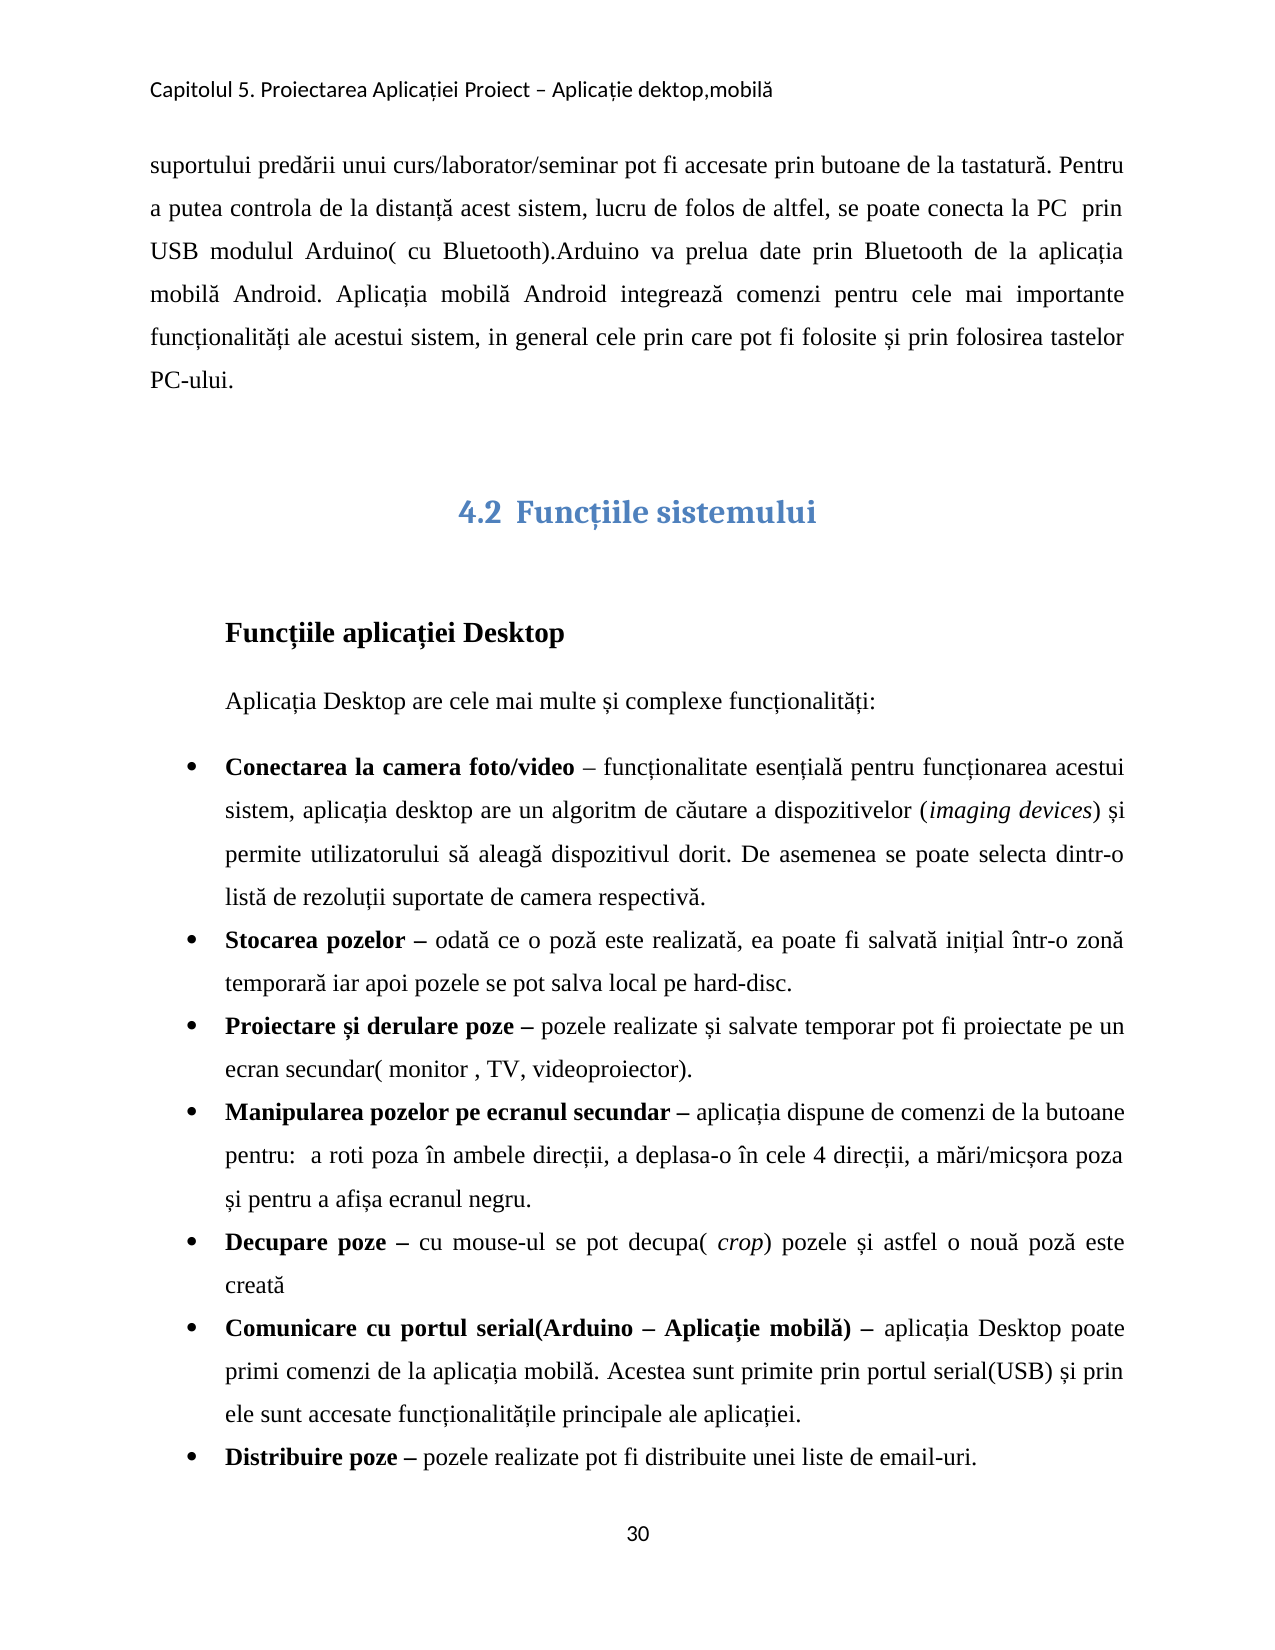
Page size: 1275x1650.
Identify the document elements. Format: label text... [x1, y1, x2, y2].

list Conectarea la camera foto/video – funcționalitate esențială pentru funcționarea acestui sistem, aplicația desktop are un algoritm de căutare a dispozitivelor (imaging devices) și permite utilizatorului să aleagă dispozitivul dorit. De asemenea se poate selecta dintr-o listă de rezoluții suportate de camera respectivă. [187, 752, 1125, 911]
list Stocarea pozelor – odată ce o poză este realizată, ea poate fi salvată inițial într-o zonă temporară iar apoi pozele se pot salva local pe hard-disc. [187, 925, 1125, 997]
list Distribuire poze – pozele realizate pot fi distribuite unei liste de email-uri. [187, 1442, 1125, 1471]
text Funcțiile aplicației Desktop [150, 615, 1125, 648]
list Proiectare și derulare poze – pozele realizate și salvate temporar pot fi proiectate pe un ecran secundar( monitor , TV, videoproiector). [187, 1011, 1125, 1083]
subtitle 4.2 Funcțiile sistemului [150, 493, 1125, 532]
list Comunicare cu portul serial(Arduino – Aplicație mobilă) – aplicația Desktop poate primi comenzi de la aplicația mobilă. Acestea sunt primite prin portul serial(USB) și prin ele sunt accesate funcționalitățile principale ale aplicației. [187, 1313, 1125, 1428]
list Decupare poze – cu mouse-ul se pot decupa( crop) pozele și astfel o nouă poză este creată [187, 1227, 1125, 1299]
list Manipularea pozelor pe ecranul secundar – aplicația dispune de comenzi de la butoane pentru: a roti poza în ambele direcții, a deplasa-o în cele 4 direcții, a mări/micșora poza și pentru a afișa ecranul negru. [187, 1097, 1125, 1212]
text Aplicația Desktop are cele mai multe și complexe funcționalități: [150, 686, 1125, 715]
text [150, 150, 1125, 394]
